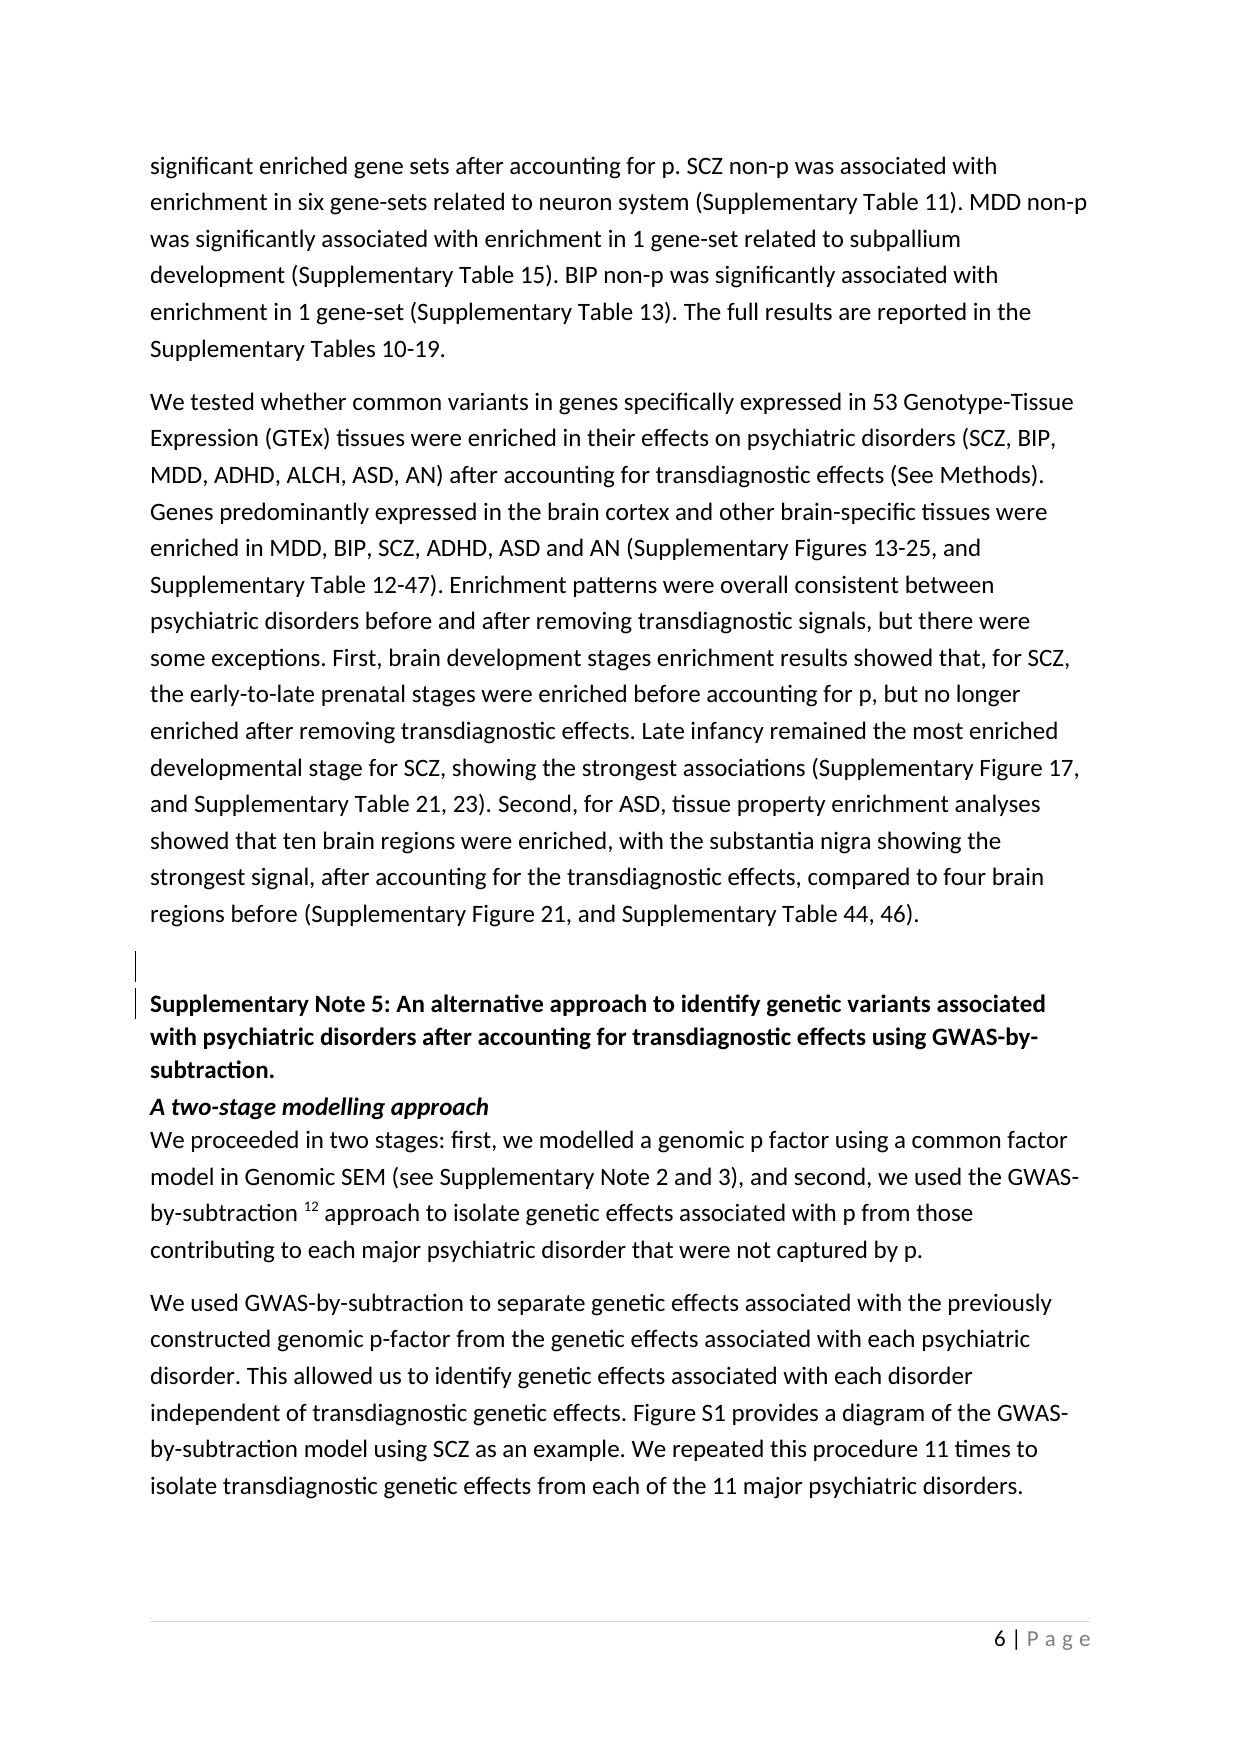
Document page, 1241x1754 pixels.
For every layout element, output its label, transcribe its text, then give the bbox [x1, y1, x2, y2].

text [150, 150, 1090, 363]
text We tested whether common variants in genes specifically expressed in 53 Genotype-Tissue Expression (GTEx) tissues were enriched in their effects on psychiatric disorders (SCZ, BIP, MDD, ADHD, ALCH, ASD, AN) after accounting for transdiagnostic effects (See Methods). Genes predominantly expressed in the brain cortex and other brain-specific tissues were enriched in MDD, BIP, SCZ, ADHD, ASD and AN (Supplementary Figures 13-25, and Supplementary Table 12-47). Enrichment patterns were overall consistent between psychiatric disorders before and after removing transdiagnostic signals, but there were some exceptions. First, brain development stages enrichment results showed that, for SCZ, the early-to-late prenatal stages were enriched before accounting for p, but no longer enriched after removing transdiagnostic effects. Late infancy remained the most enriched developmental stage for SCZ, showing the strongest associations (Supplementary Figure 17, and Supplementary Table 21, 23). Second, for ASD, tissue property enrichment analyses showed that ten brain regions were enriched, with the substantia nigra showing the strongest signal, after accounting for the transdiagnostic effects, compared to four brain regions before (Supplementary Figure 21, and Supplementary Table 44, 46). [150, 386, 1090, 928]
text We used GWAS-by-subtraction to separate genetic effects associated with the previously constructed genomic p-factor from the genetic effects associated with each psychiatric disorder. This allowed us to identify genetic effects associated with each disorder independent of transdiagnostic genetic effects. Figure S1 provides a diagram of the GWAS-by-subtraction model using SCZ as an example. We repeated this procedure 11 times to isolate transdiagnostic genetic effects from each of the 11 major psychiatric disorders. [150, 1287, 1090, 1500]
subtitle Supplementary Note 5: An alternative approach to identify genetic variants associated with psychiatric disorders after accounting for transdiagnostic effects using GWAS-by-subtraction. [150, 988, 1090, 1084]
subtitle A two-stage modelling approach [150, 1091, 1090, 1122]
text We proceeded in two stages: first, we modelled a genomic p factor using a common factor model in Genomic SEM (see Supplementary Note 2 and 3), and second, we used the GWAS-by-subtraction 12 approach to isolate genetic effects associated with p from those contributing to each major psychiatric disorder that were not captured by p. [150, 1124, 1090, 1264]
